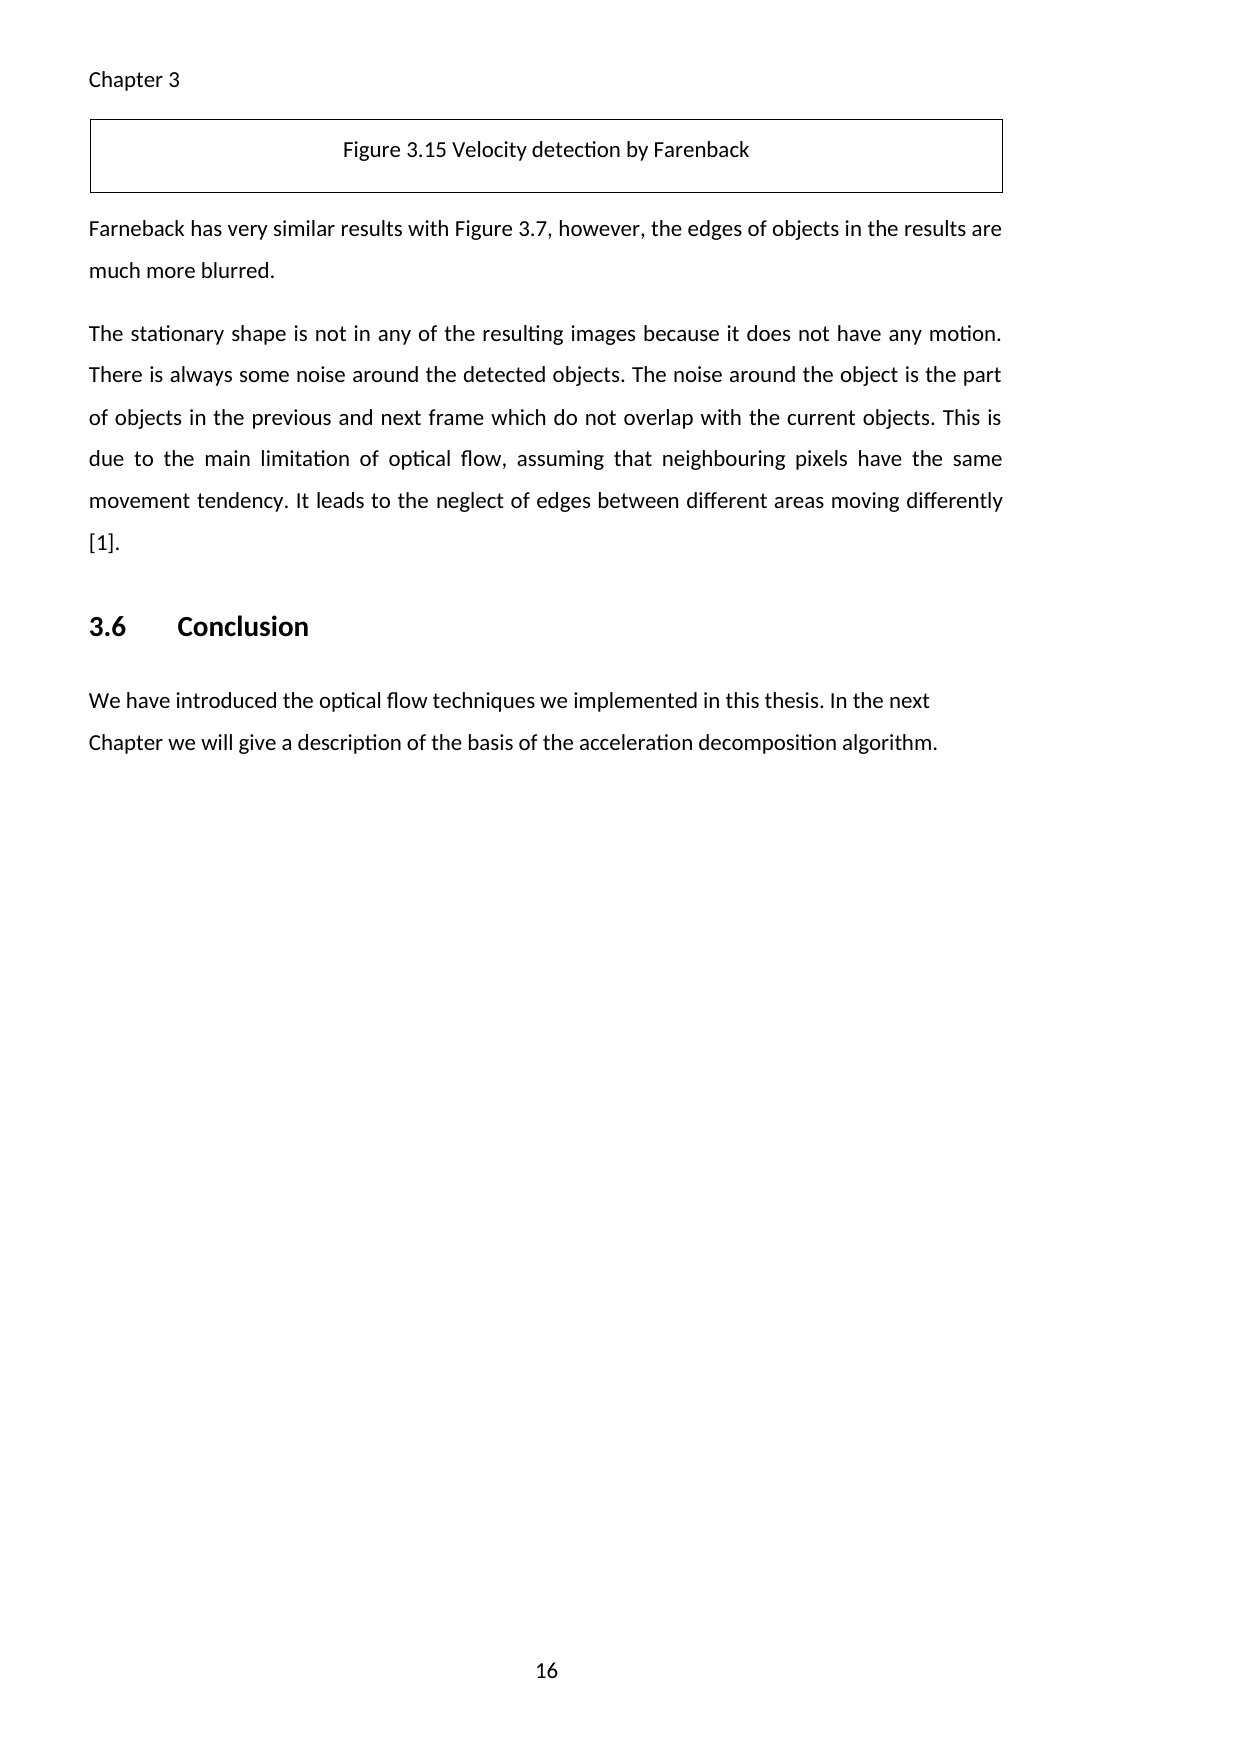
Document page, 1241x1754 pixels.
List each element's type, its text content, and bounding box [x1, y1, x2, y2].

text The stationary shape is not in any of the resulting images because it does not have any motion. There is always some noise around the detected objects. The noise around the object is the part of objects in the previous and next frame which do not overlap with the current objects. This is due to the main limitation of optical flow, assuming that neighbouring pixels have the same movement tendency. It leads to the neglect of edges between different areas moving differently [1]. [89, 319, 1004, 557]
subtitle Conclusion [89, 608, 1004, 644]
text We have introduced the optical flow techniques we implemented in this thesis. In the next Chapter we will give a description of the basis of the acceleration decomposition algorithm. [89, 686, 1004, 756]
text Farneback has very similar results with Figure 3.7, however, the edges of objects in the results are much more blurred. [89, 214, 1004, 284]
